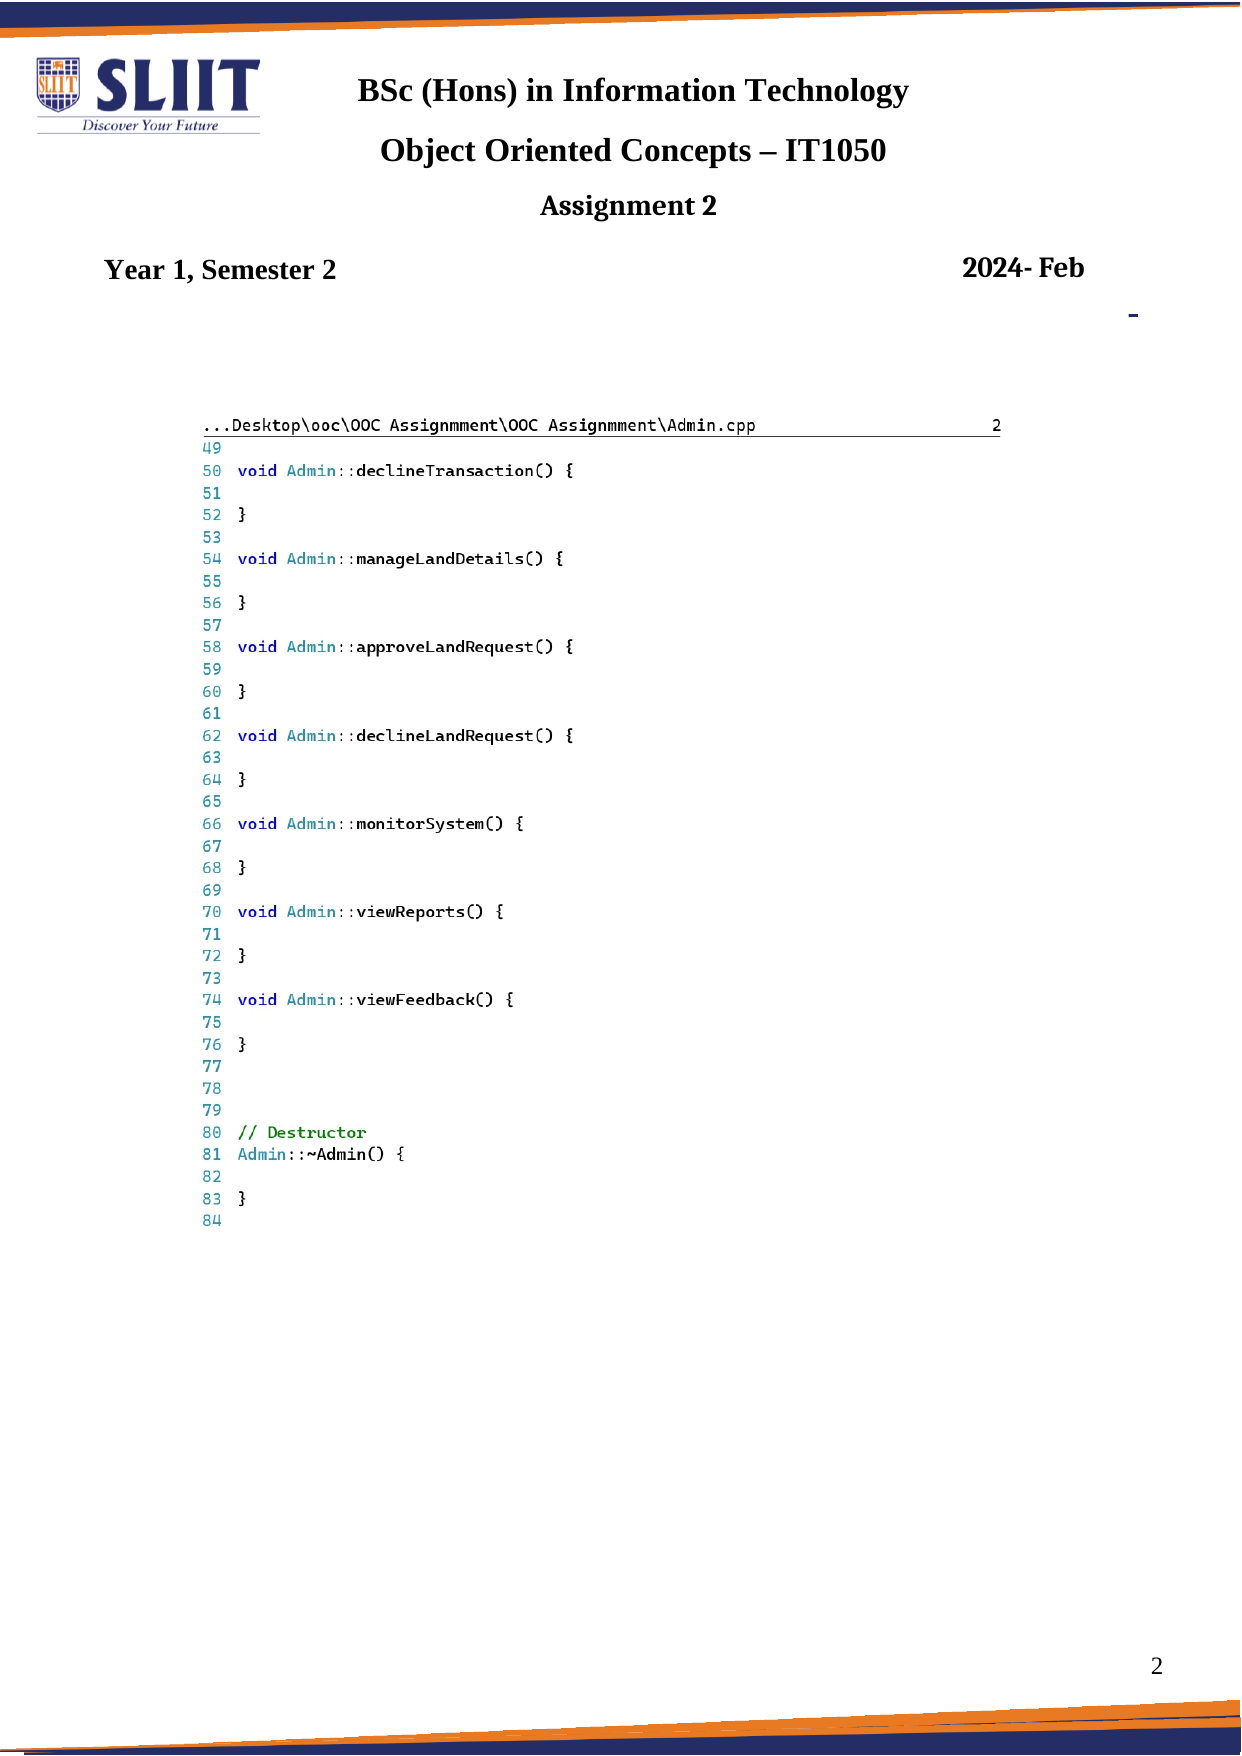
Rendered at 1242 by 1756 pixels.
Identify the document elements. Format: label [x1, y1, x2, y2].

picture [0, 2, 1241, 38]
picture [72, 285, 1127, 1650]
picture [0, 1700, 1241, 1755]
picture [36, 57, 261, 134]
